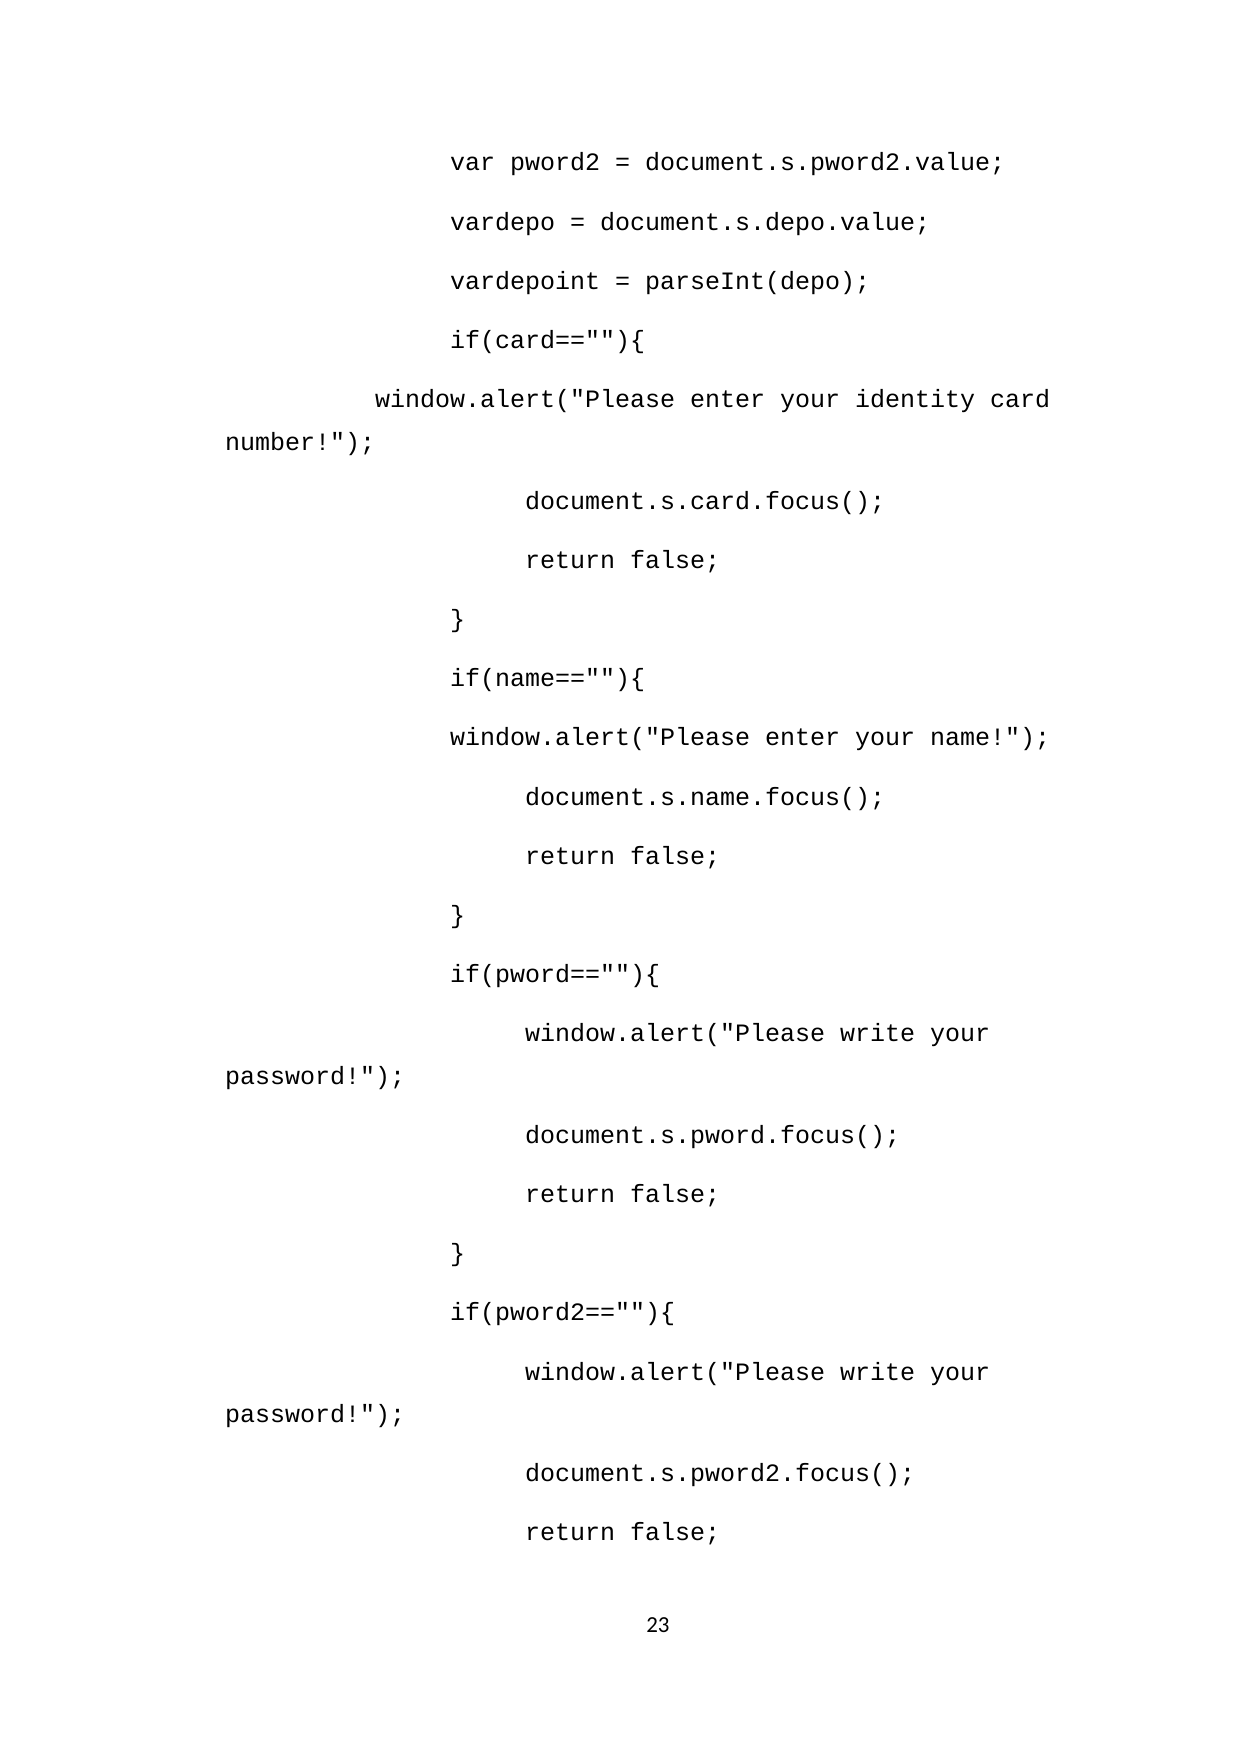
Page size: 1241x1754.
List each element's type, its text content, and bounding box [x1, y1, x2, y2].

text window.alert("Please write your password!"); [225, 1359, 1090, 1430]
text document.s.pword2.focus(); [225, 1461, 1090, 1489]
text if(pword==""){ [225, 962, 1090, 990]
text if(pword2==""){ [225, 1300, 1090, 1328]
text if(name==""){ [225, 666, 1090, 694]
text vardepoint = parseInt(depo); [225, 268, 1090, 297]
text window.alert("Please write your password!"); [225, 1021, 1090, 1092]
text } [225, 1241, 1090, 1269]
text window.alert("Please enter your name!"); [225, 725, 1090, 753]
text } [225, 607, 1090, 635]
text vardepo = document.s.depo.value; [225, 209, 1090, 237]
text document.s.card.focus(); [225, 488, 1090, 517]
text return false; [225, 1182, 1090, 1210]
text return false; [225, 547, 1090, 576]
text window.alert("Please enter your identity card number!"); [225, 387, 1090, 457]
text return false; [225, 843, 1090, 872]
text } [225, 902, 1090, 931]
text document.s.pword.focus(); [225, 1122, 1090, 1151]
text document.s.name.focus(); [225, 784, 1090, 812]
text var pword2 = document.s.pword2.value; [225, 150, 1090, 178]
text return false; [225, 1520, 1090, 1548]
text if(card==""){ [225, 327, 1090, 356]
